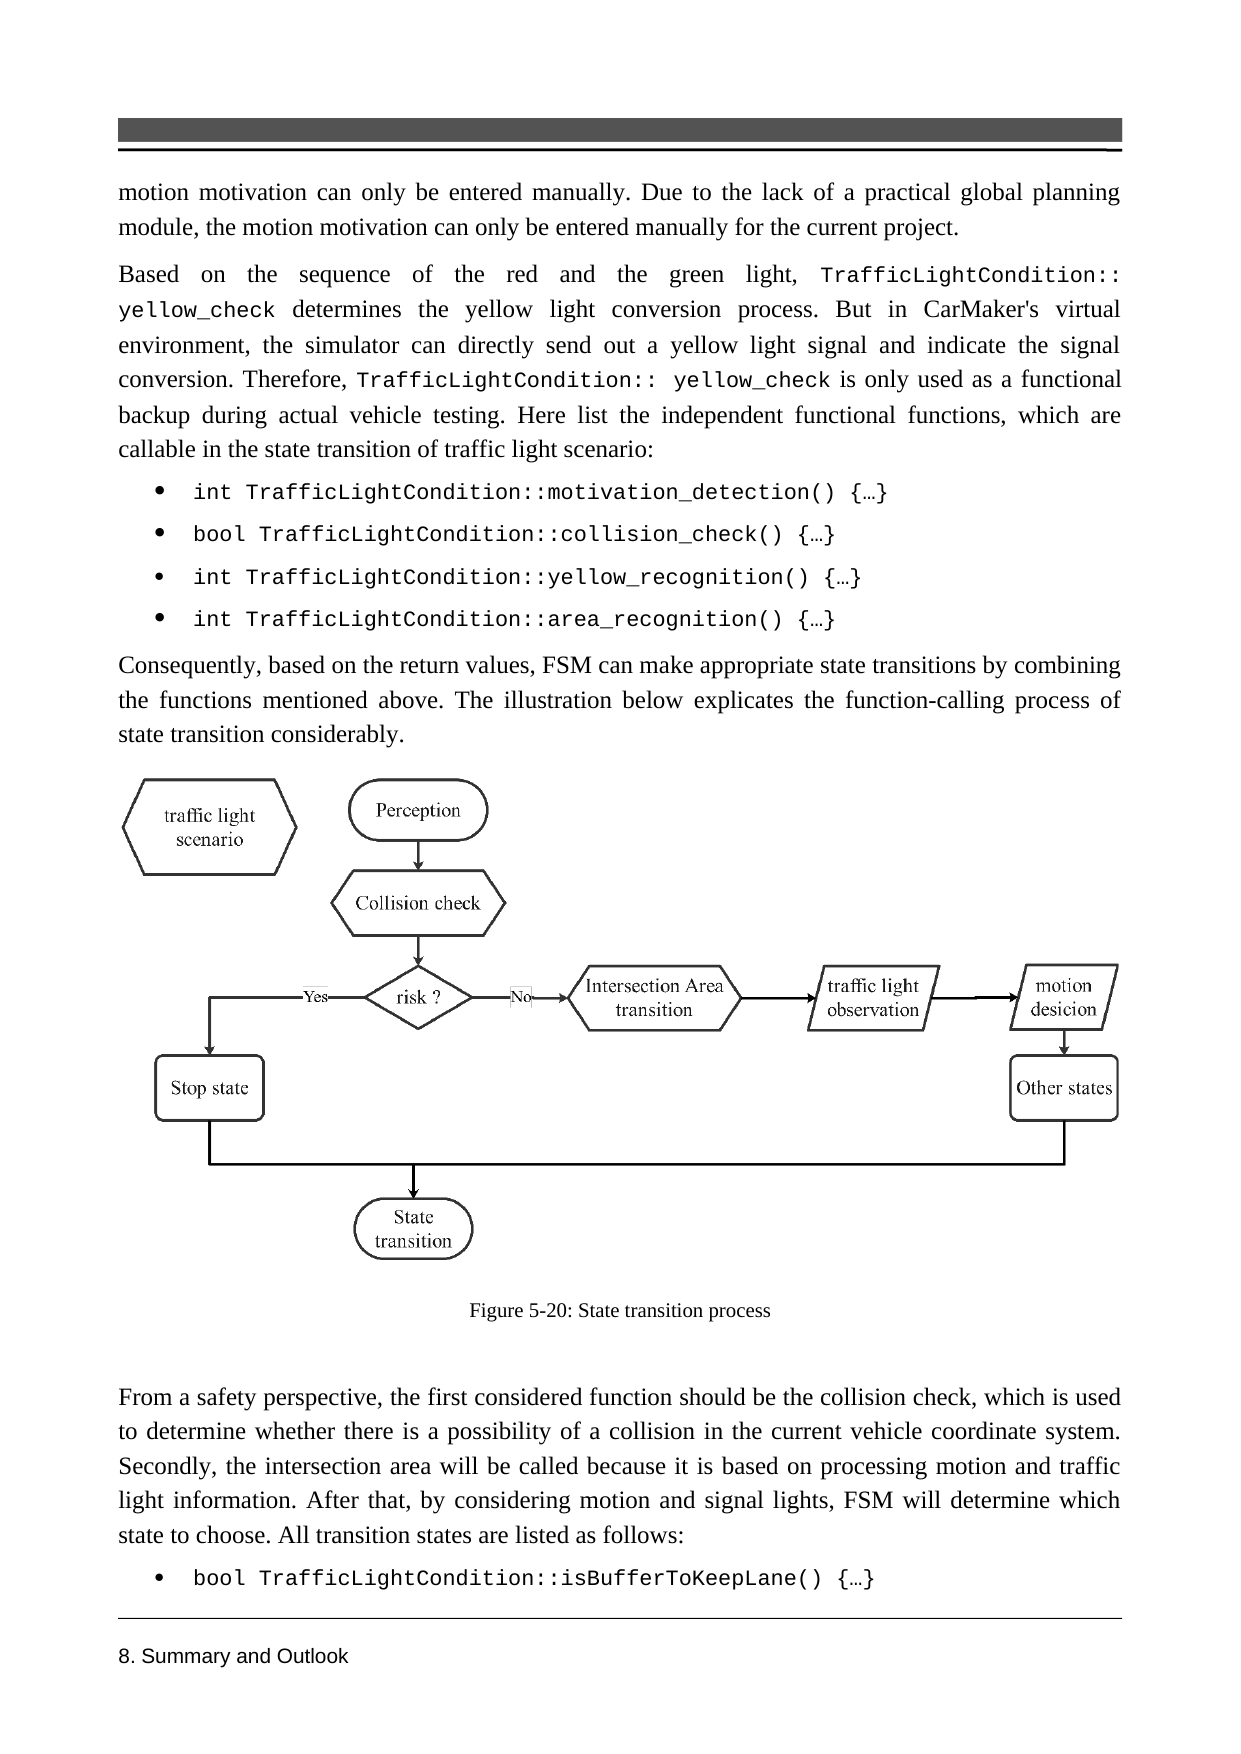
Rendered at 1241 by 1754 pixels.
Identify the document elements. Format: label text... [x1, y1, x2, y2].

list int TrafficLightCondition::area_recognition() {…} [155, 608, 1122, 633]
list int TrafficLightCondition::motivation_detection() {…} [155, 481, 1122, 506]
list int TrafficLightCondition::yellow_recognition() {…} [155, 566, 1122, 591]
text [118, 177, 1122, 240]
text From a safety perspective, the first considered function should be the collision check, which is used to determine whether there is a possibility of a collision in the current vehicle coordinate system. Secondly, the intersection area will be called because it is based on processing motion and traffic light information. After that, by considering motion and signal lights, FSM will determine which state to choose. All transition states are listed as follows: [118, 1382, 1122, 1548]
text Consequently, based on the return values, FSM can make appropriate state transitions by combining the functions mentioned above. The illustration below explicates the function-calling process of state transition considerably. [118, 650, 1122, 748]
picture [121, 778, 1119, 1260]
text Based on the sequence of the red and the green light, TrafficLightCondition:: yellow_check determines the yellow light conversion process. But in CarMaker's virtual environment, the simulator can directly send out a yellow light signal and indicate the signal conversion. Therefore, TrafficLightCondition:: yellow_check is only used as a functional backup during actual vehicle testing. Here list the independent functional functions, which are callable in the state transition of traffic light scenario: [118, 259, 1122, 463]
list bool TrafficLightCondition::collision_check() {…} [155, 524, 1122, 548]
list bool TrafficLightCondition::isBufferToKeepLane() {…} [155, 1567, 1122, 1592]
